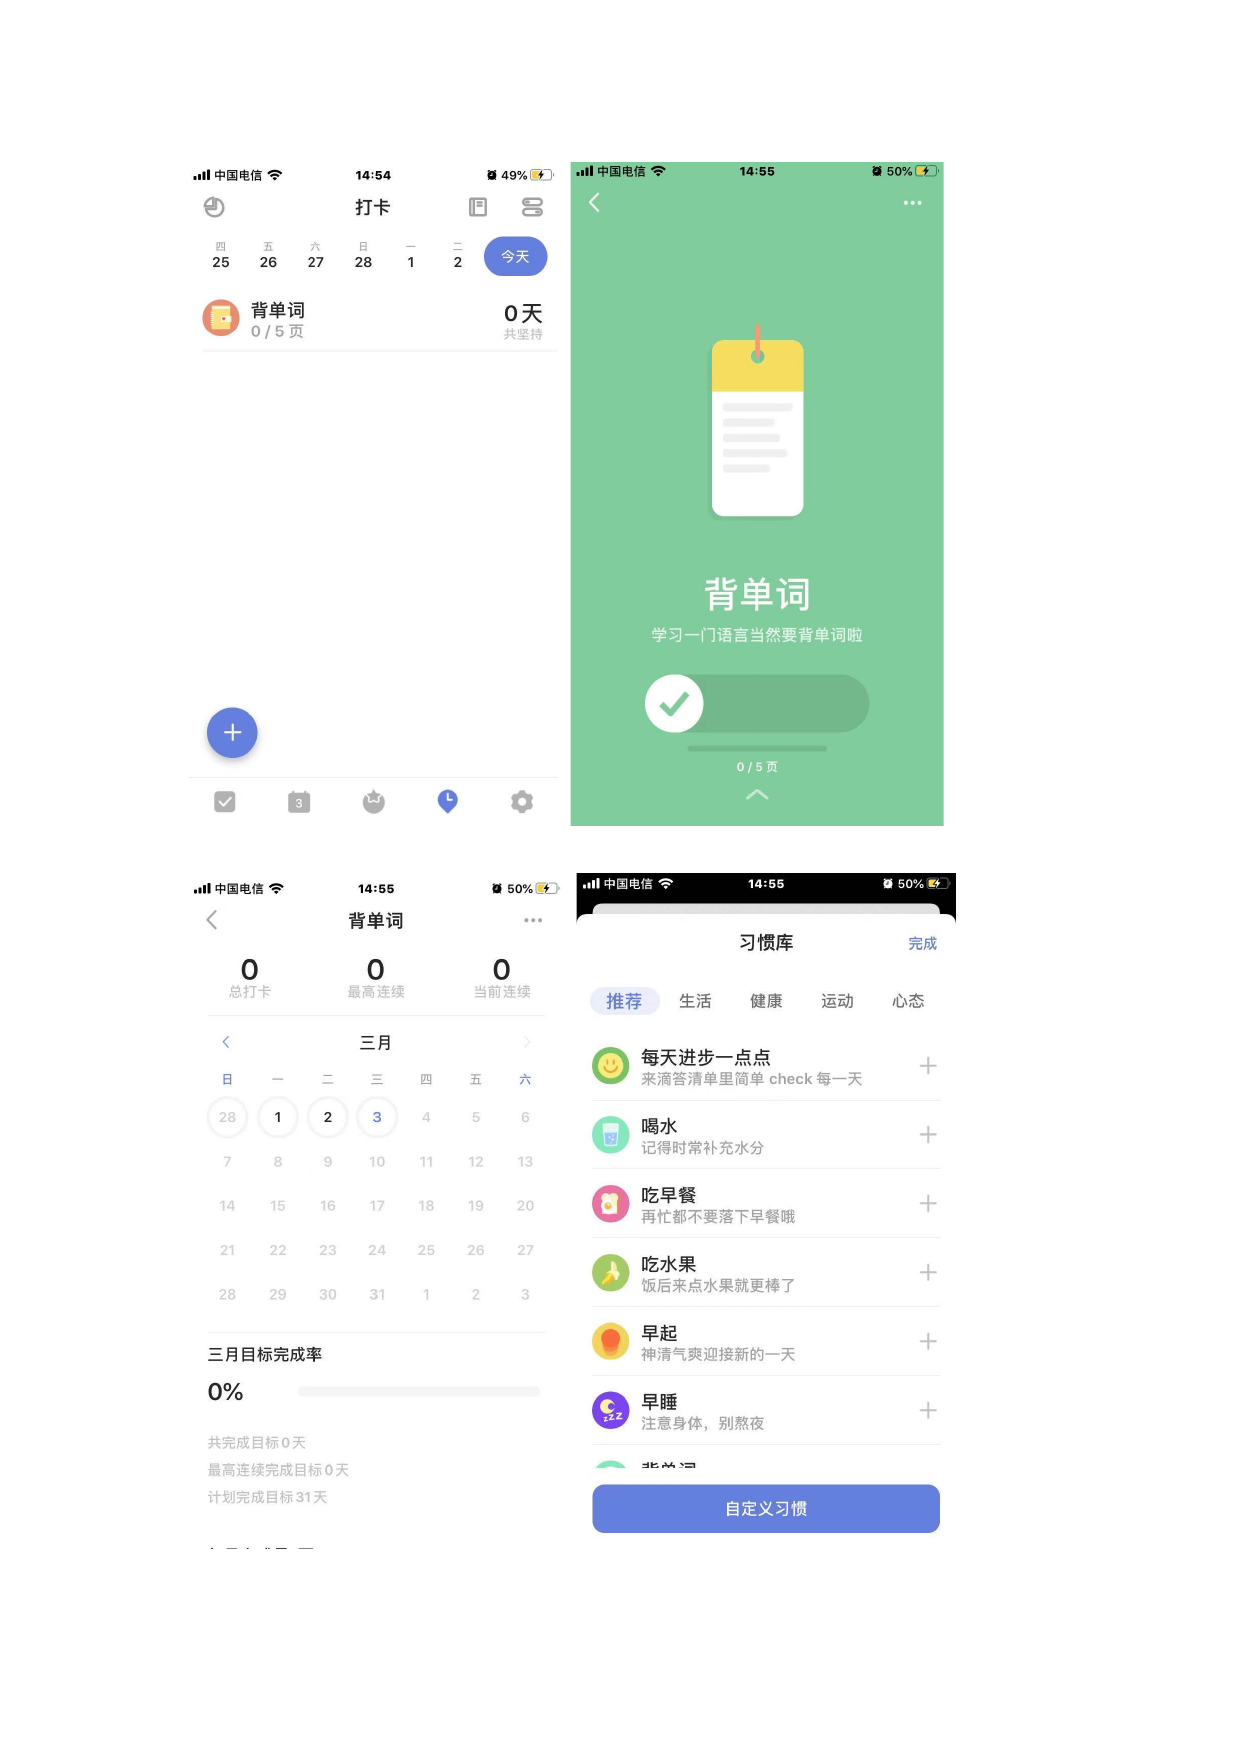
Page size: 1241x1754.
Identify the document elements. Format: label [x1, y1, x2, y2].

picture [187, 878, 564, 1549]
picture [187, 166, 559, 826]
picture [570, 162, 944, 826]
picture [576, 873, 956, 1549]
